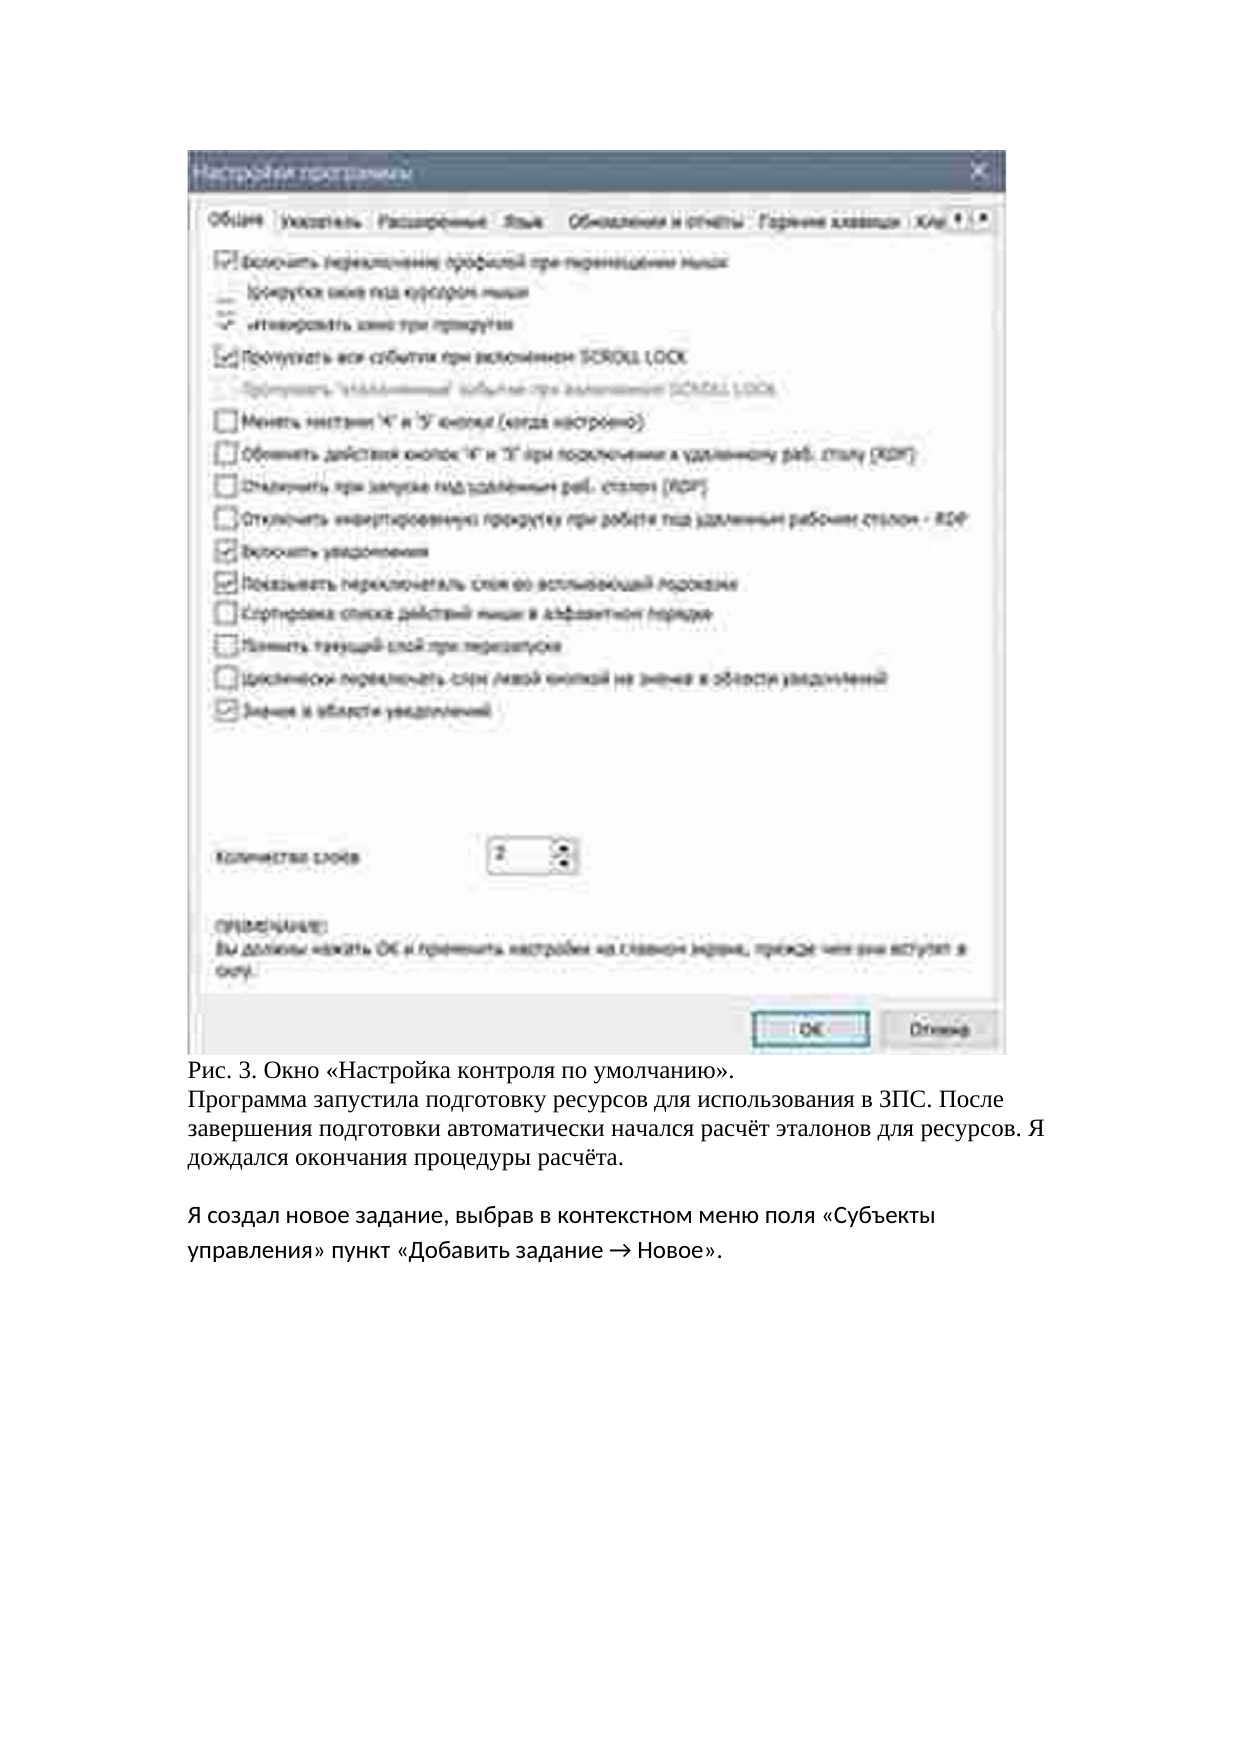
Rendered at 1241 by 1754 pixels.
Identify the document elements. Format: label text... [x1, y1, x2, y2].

picture [187, 150, 1007, 1055]
text Рис. 3. Окно «Настройка контроля по умолчанию». [187, 1055, 1053, 1083]
text Программа запустила подготовку ресурсов для использования в ЗПС. После завершения подготовки автоматически начался расчёт эталонов для ресурсов. Я дождался окончания процедуры расчёта. [187, 1084, 1053, 1171]
list Я создал новое задание, выбрав в контекстном меню поля «Субъекты управления» пункт «Добавить задание → Новое». [187, 1200, 1053, 1265]
